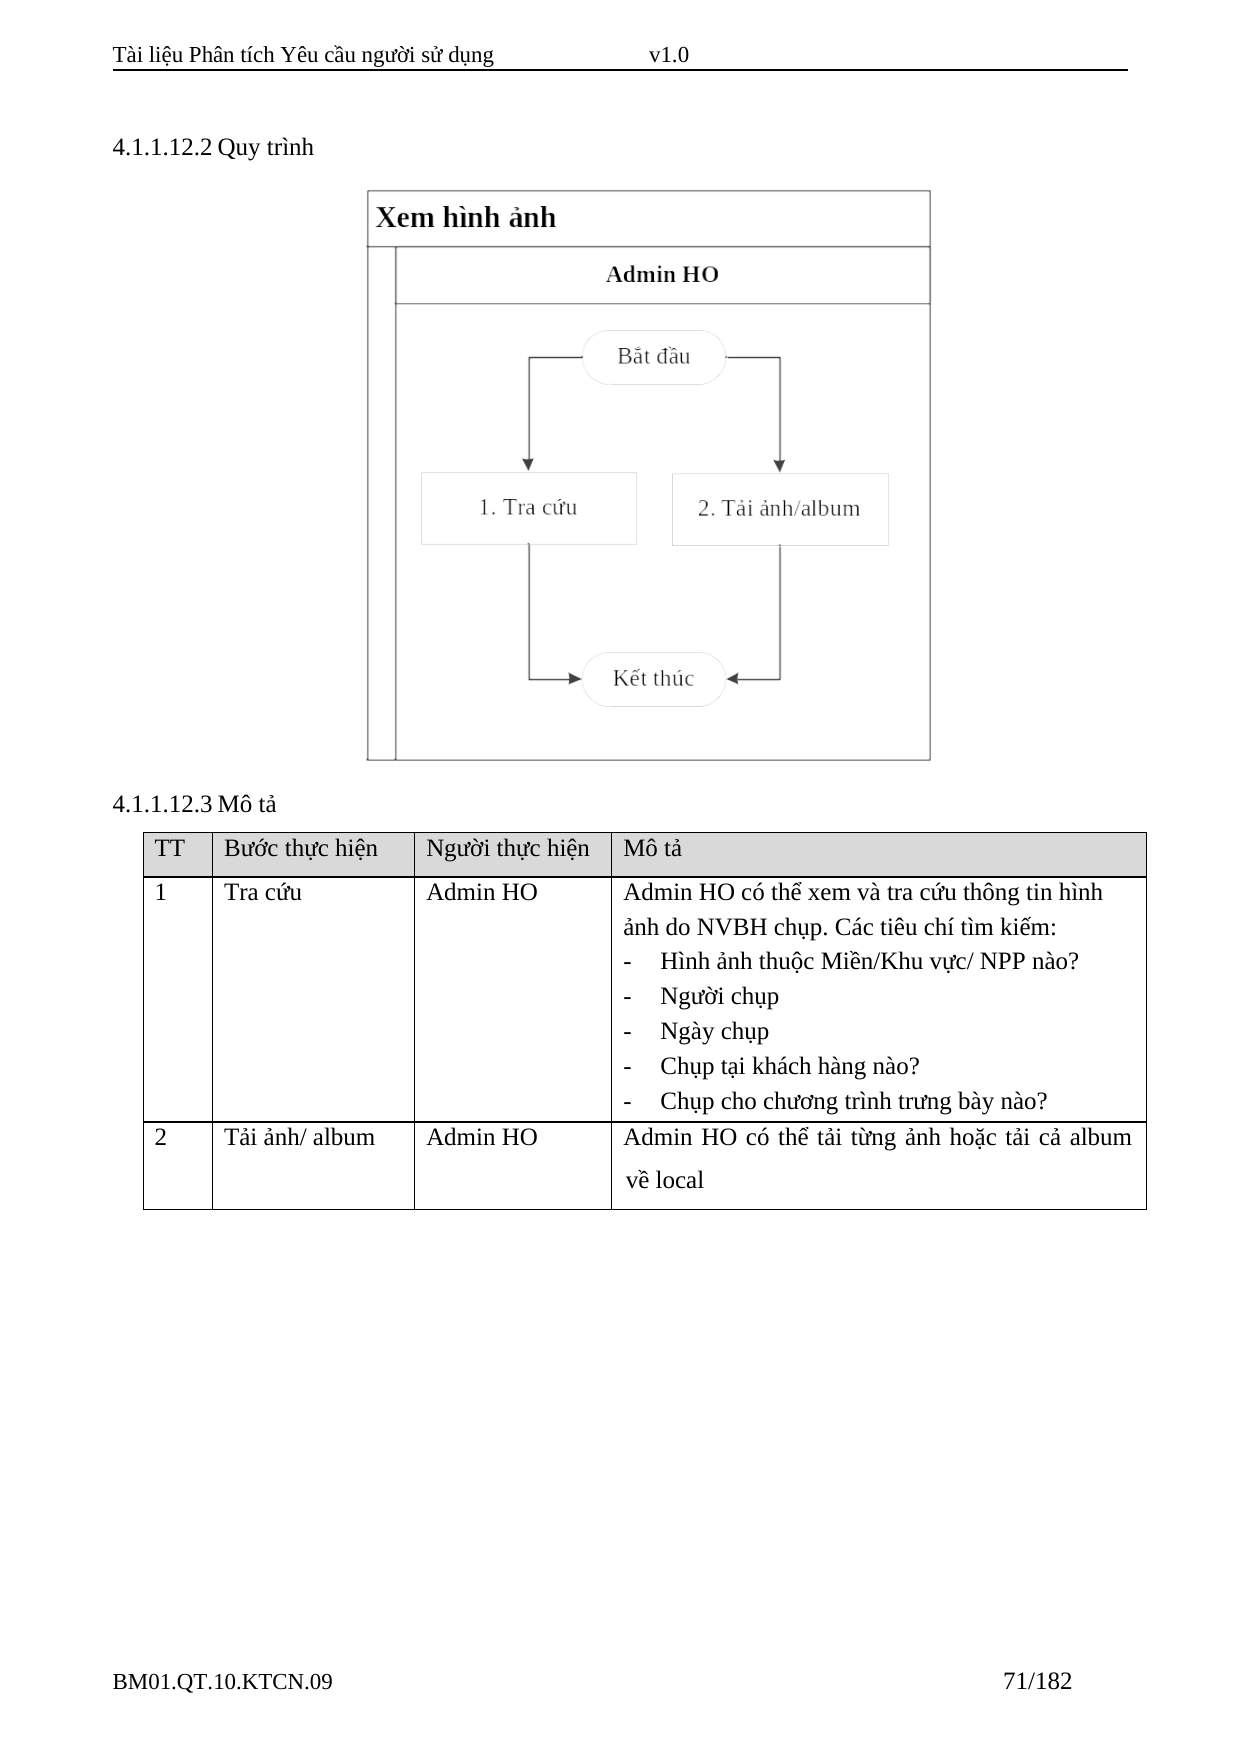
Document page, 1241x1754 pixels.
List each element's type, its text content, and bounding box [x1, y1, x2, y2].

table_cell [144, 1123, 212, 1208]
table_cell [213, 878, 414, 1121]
subtitle Mô tả [112, 789, 1128, 818]
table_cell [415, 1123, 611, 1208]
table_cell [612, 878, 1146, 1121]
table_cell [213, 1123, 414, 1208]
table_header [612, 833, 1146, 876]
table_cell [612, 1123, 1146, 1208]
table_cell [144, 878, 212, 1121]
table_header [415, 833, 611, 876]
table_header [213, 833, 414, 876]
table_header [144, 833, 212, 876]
subtitle Quy trình [112, 132, 1128, 160]
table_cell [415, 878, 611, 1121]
